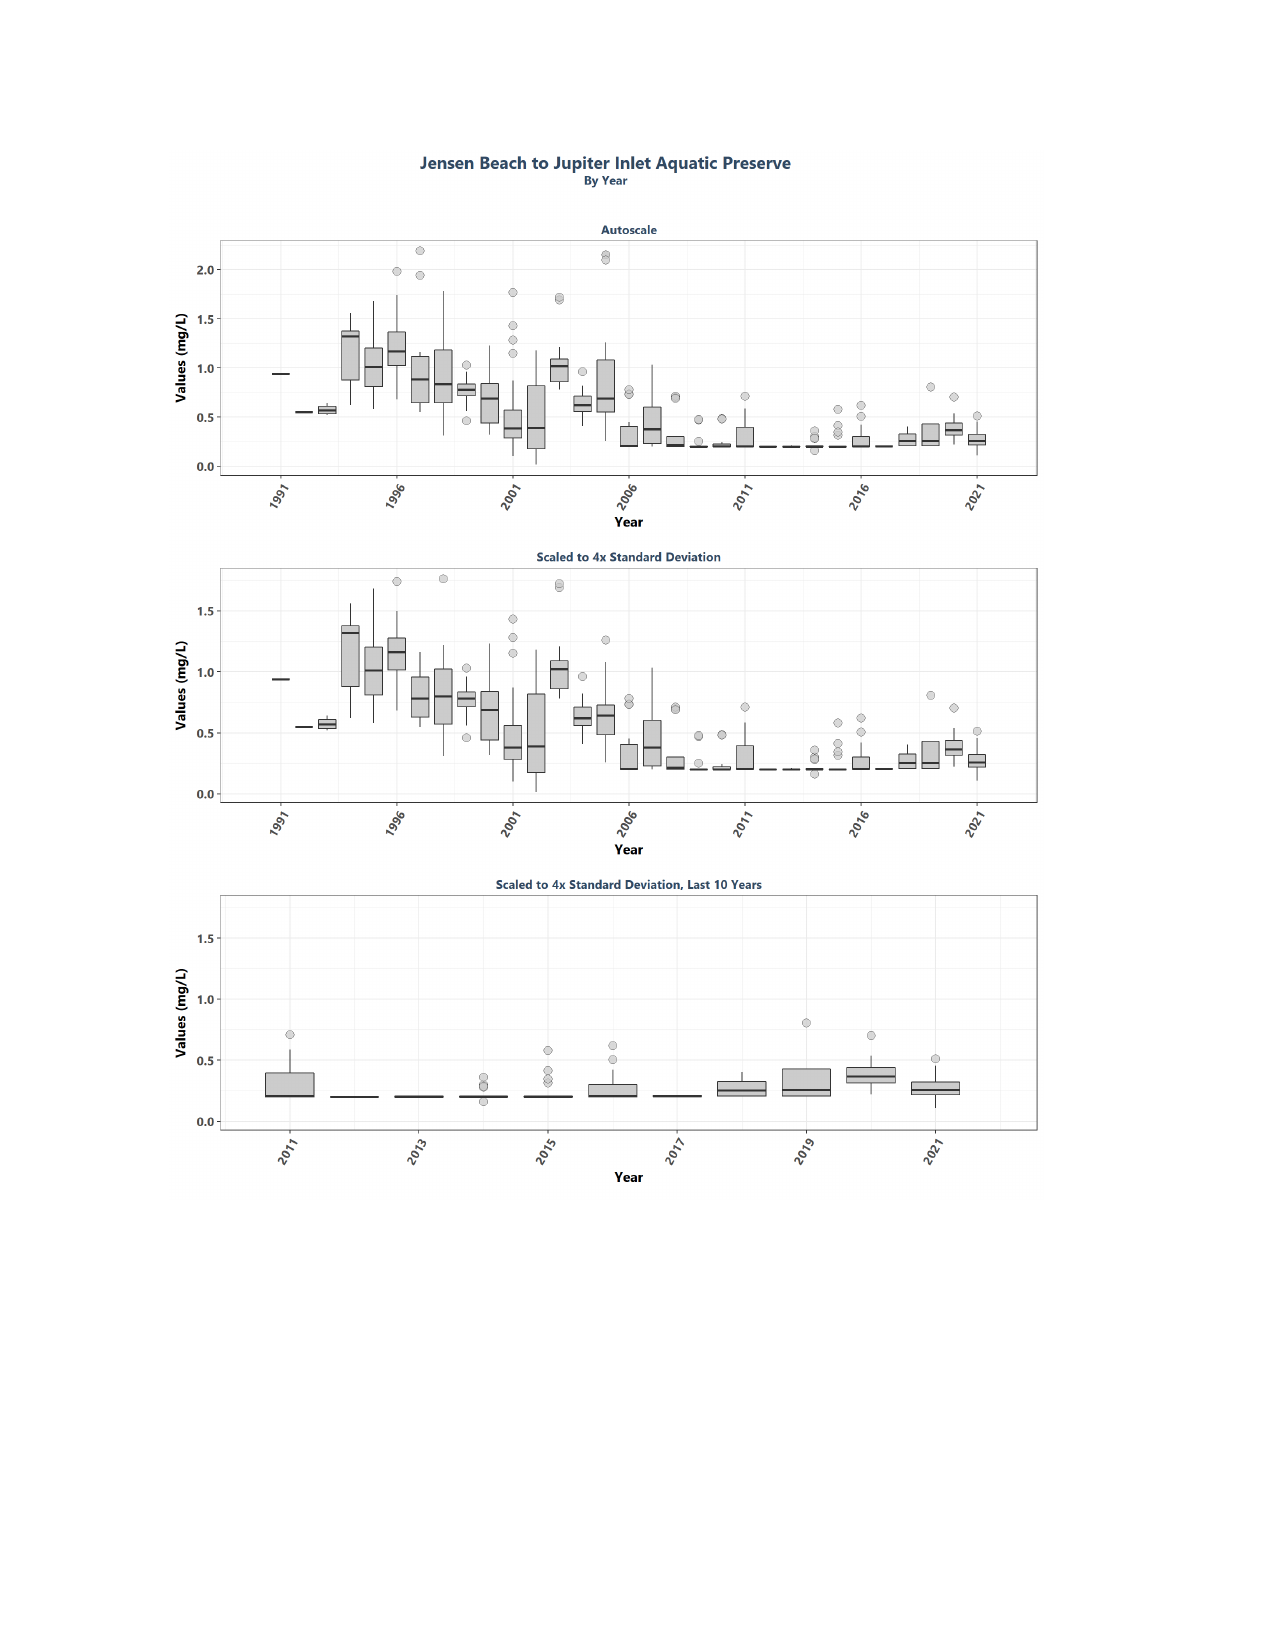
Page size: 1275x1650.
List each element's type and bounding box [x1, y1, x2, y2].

picture [168, 150, 1044, 1200]
